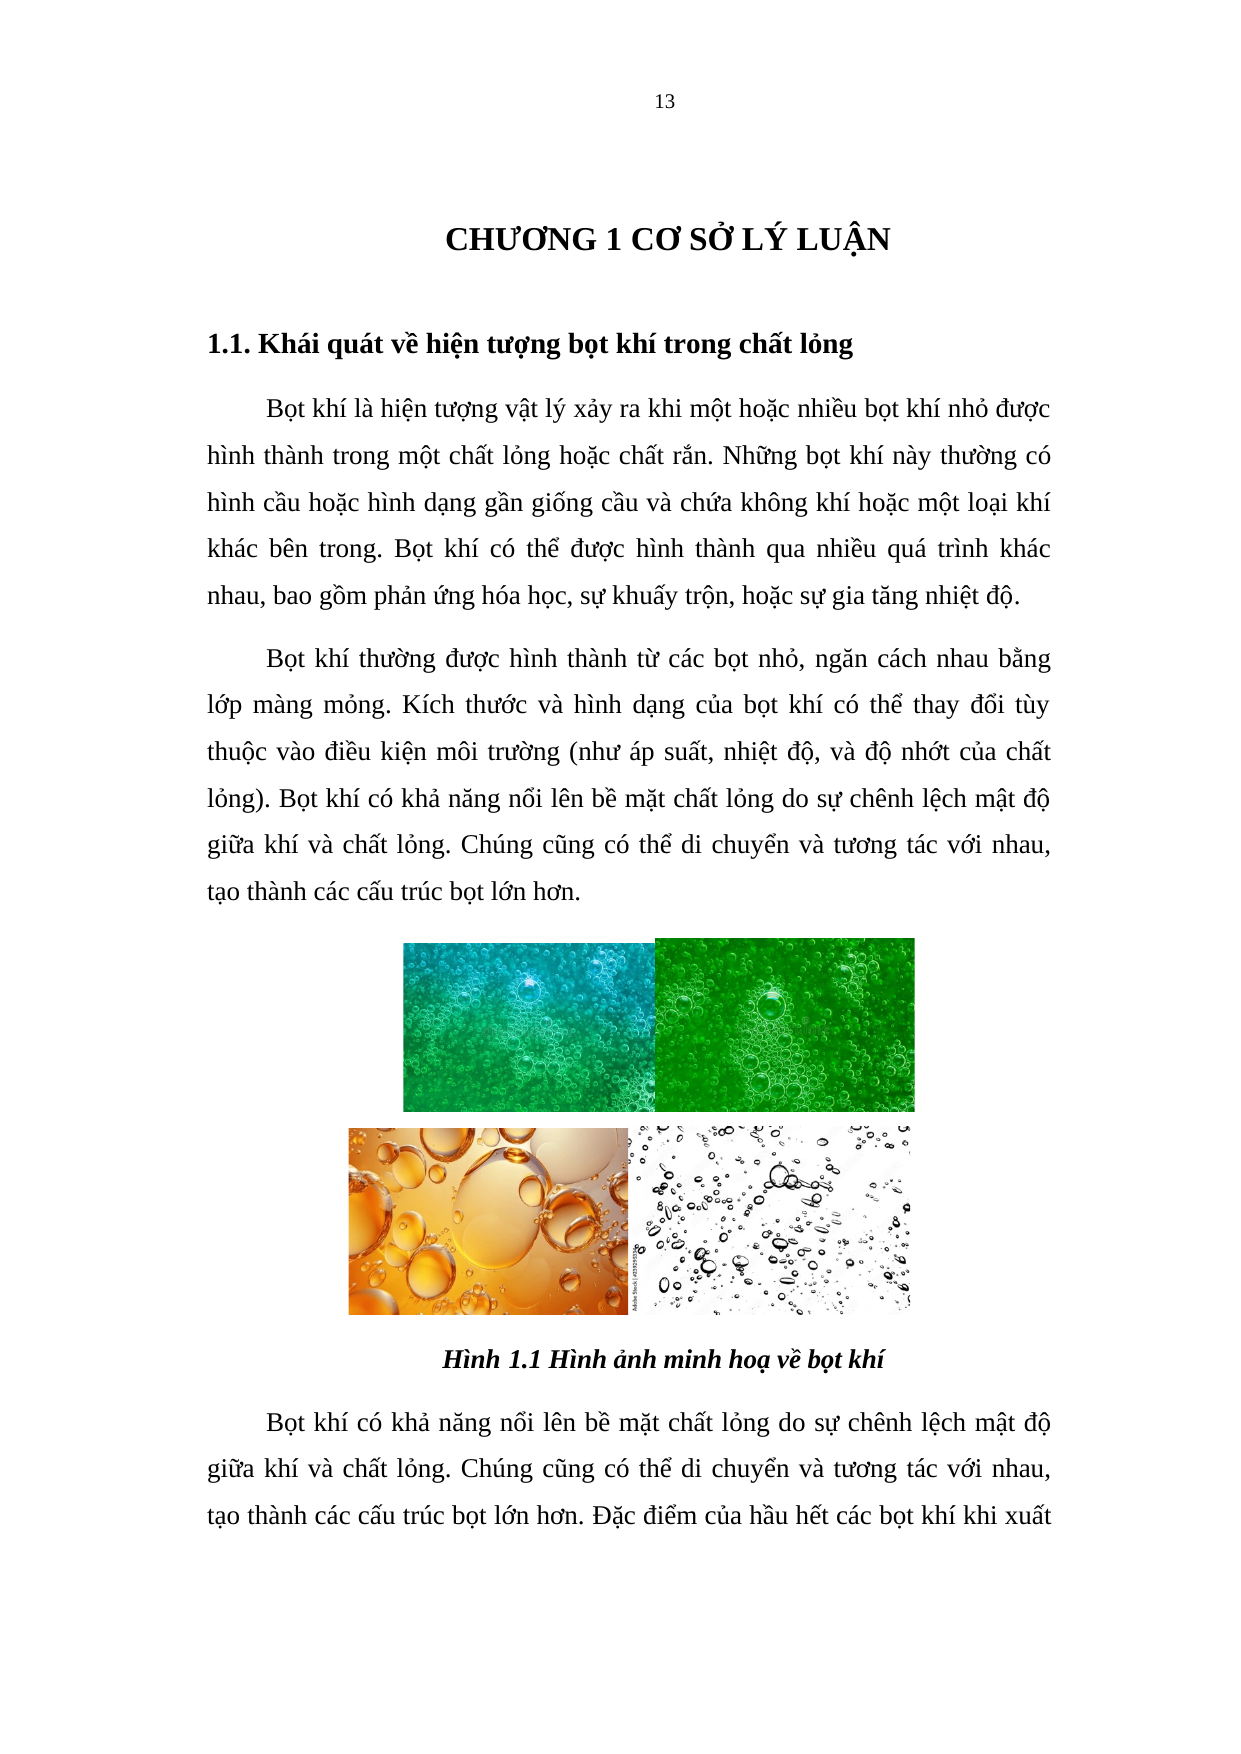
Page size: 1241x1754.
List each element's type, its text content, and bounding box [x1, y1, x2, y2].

picture [403, 938, 915, 1112]
subtitle CHƯƠNG 1 CƠ SỞ LÝ LUẬN [207, 219, 1122, 258]
text Bọt khí thường được hình thành từ các bọt nhỏ, ngăn cách nhau bằng lớp màng mỏng. Kích thước và hình dạng của bọt khí có thể thay đổi tùy thuộc vào điều kiện môi trường (như áp suất, nhiệt độ, và độ nhớt của chất lỏng). Bọt khí có khả năng nổi lên bề mặt chất lỏng do sự chênh lệch mật độ giữa khí và chất lỏng. Chúng cũng có thể di chuyển và tương tác với nhau, tạo thành các cấu trúc bọt lớn hơn. [207, 642, 1052, 906]
text Bọt khí là hiện tượng vật lý xảy ra khi một hoặc nhiều bọt khí nhỏ được hình thành trong một chất lỏng hoặc chất rắn. Những bọt khí này thường có hình cầu hoặc hình dạng gần giống cầu và chứa không khí hoặc một loại khí khác bên trong. Bọt khí có thể được hình thành qua nhiều quá trình khác nhau, bao gồm phản ứng hóa học, sự khuấy trộn, hoặc sự gia tăng nhiệt độ. [207, 392, 1052, 610]
subtitle 1.1. Khái quát về hiện tượng bọt khí trong chất lỏng [207, 326, 1122, 359]
picture [348, 1126, 911, 1315]
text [207, 1406, 1052, 1530]
text Hình 1.1 Hình ảnh minh hoạ về bọt khí [207, 1343, 1122, 1374]
